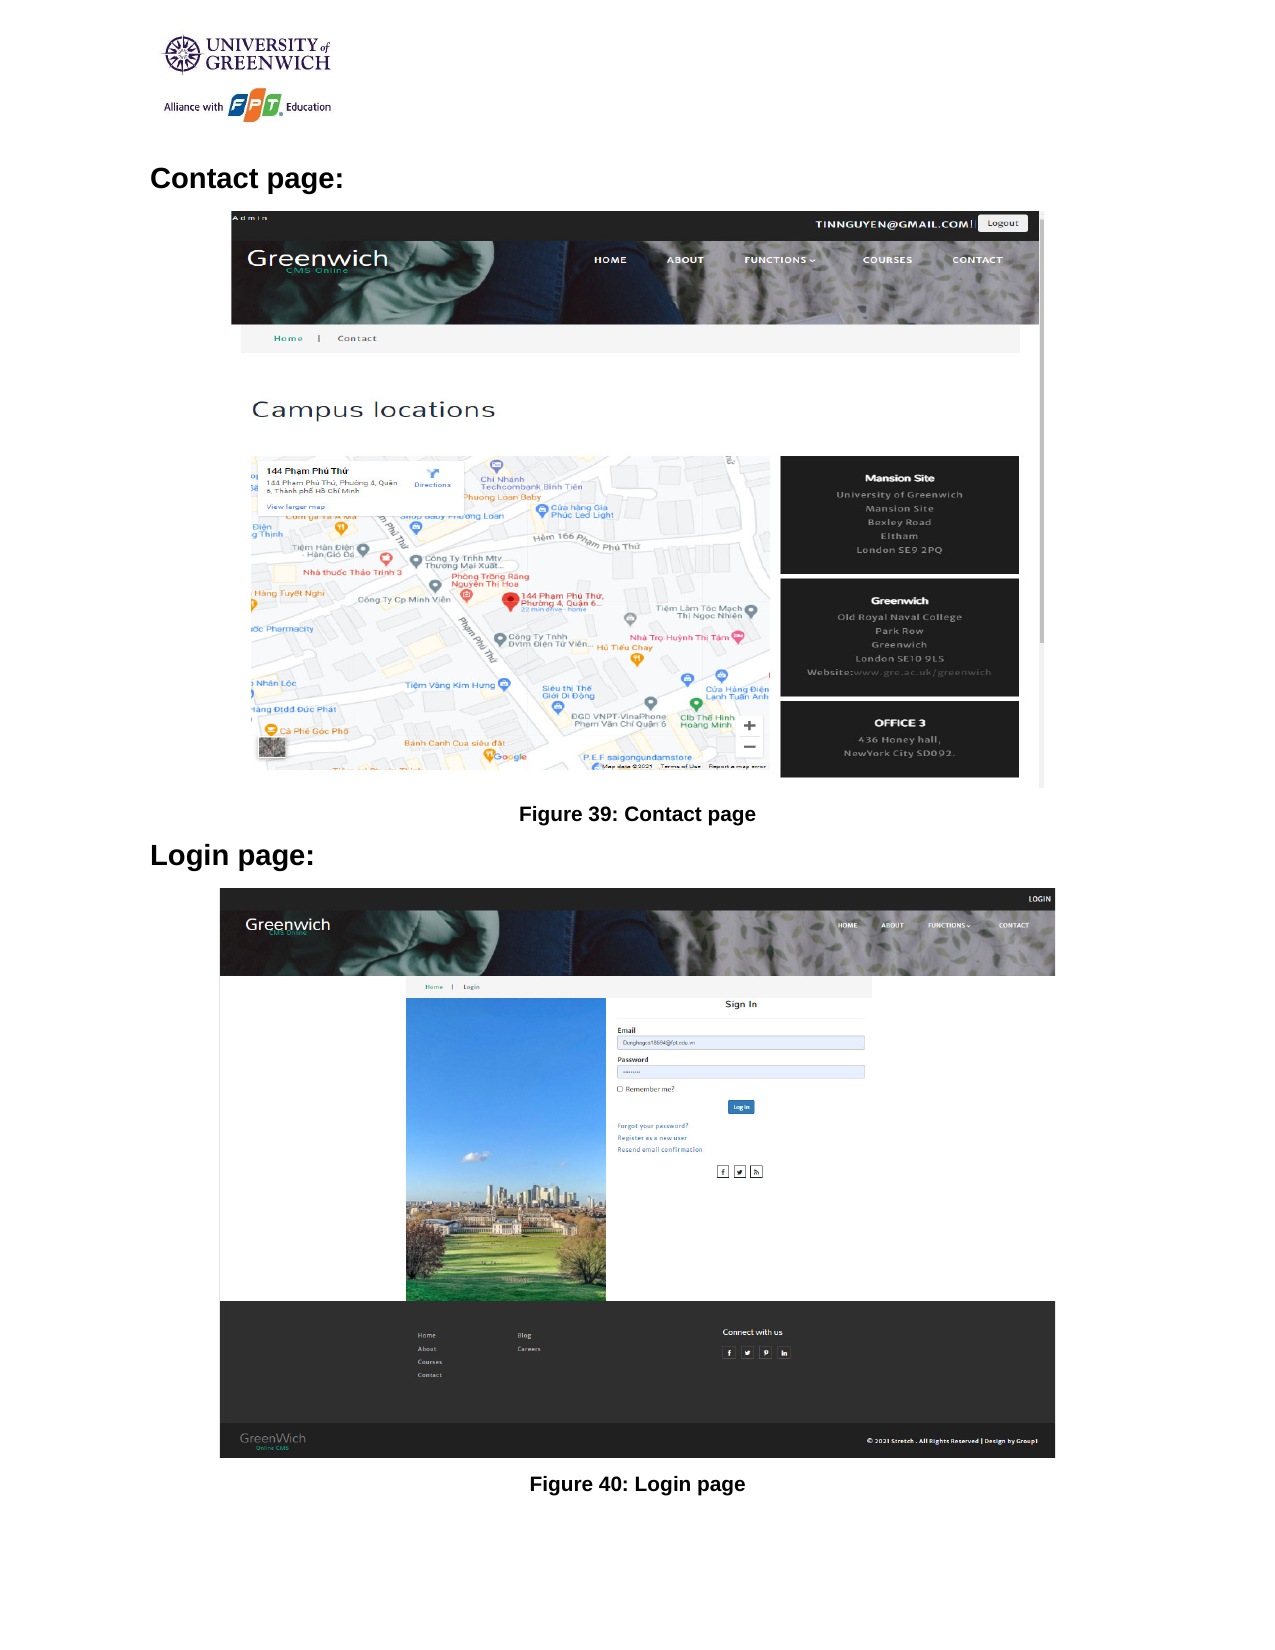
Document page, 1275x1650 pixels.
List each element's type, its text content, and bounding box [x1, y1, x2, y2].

picture [219, 888, 1056, 1458]
text Figure 40: Login page [150, 1472, 1125, 1496]
picture [150, 21, 343, 133]
text Contact page: [150, 161, 1125, 195]
text Figure 39: Contact page [150, 802, 1125, 826]
picture [231, 211, 1044, 788]
text Login page: [150, 838, 1125, 872]
